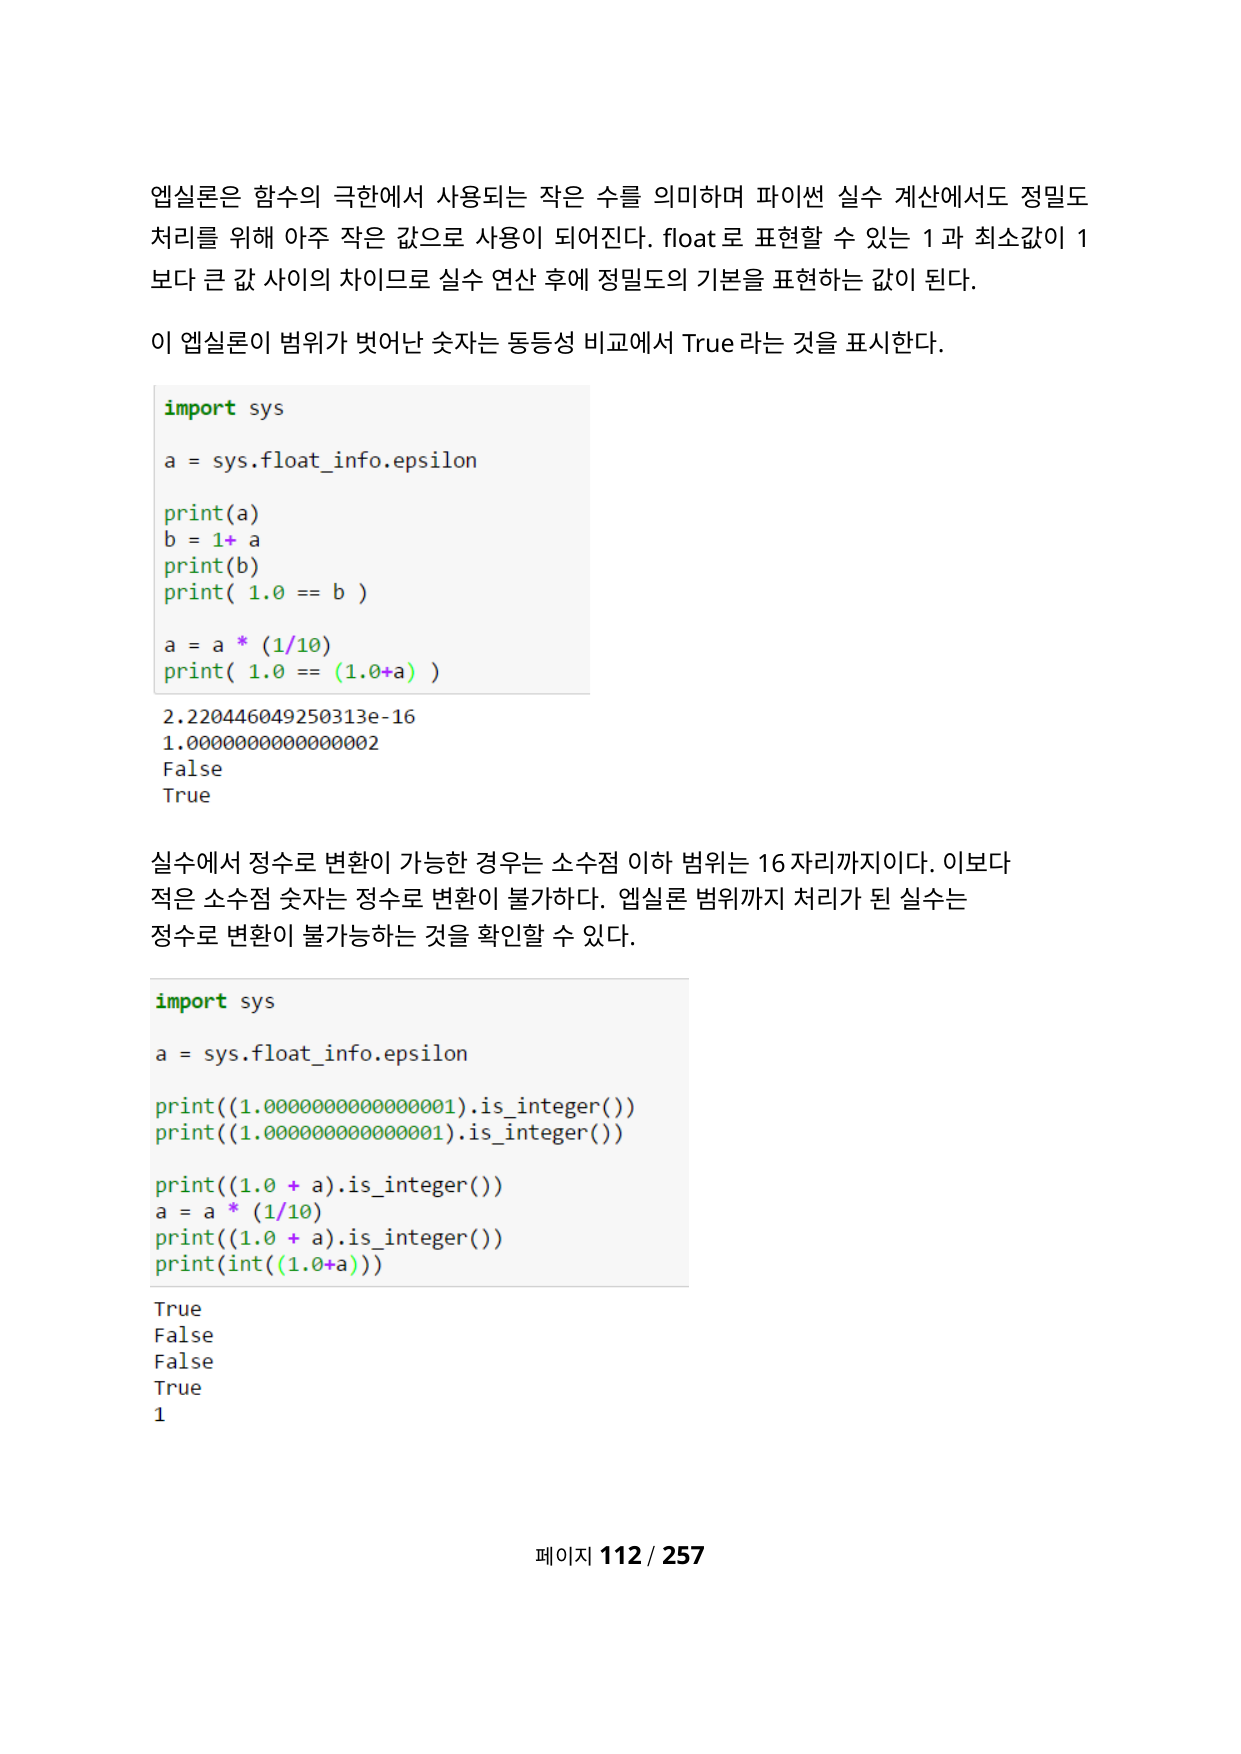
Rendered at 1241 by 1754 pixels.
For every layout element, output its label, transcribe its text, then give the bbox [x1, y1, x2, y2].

text 이 엡실론이 범위가 벗어난 숫자는 동등성 비교에서 True라는 것을 표시한다. [150, 323, 1090, 359]
text 엡실론은 함수의 극한에서 사용되는 작은 수를 의미하며 파이썬 실수 계산에서도 정밀도 처리를 위해 아주 작은 값으로 사용이 되어진다. float로 표현할 수 있는 1과 최소값이 1보다 큰 값 사이의 차이므로 실수 연산 후에 정밀도의 기본을 표현하는 값이 된다. [150, 177, 1090, 297]
text 실수에서 정수로 변환이 가능한 경우는 소수점 이하 범위는 16자리까지이다. 이보다 적은 소수점 숫자는 정수로 변환이 불가하다. 엡실론 범위까지 처리가 된 실수는 정수로 변환이 불가능하는 것을 확인할 수 있다. [150, 843, 1040, 952]
picture [150, 385, 590, 815]
picture [150, 977, 689, 1425]
